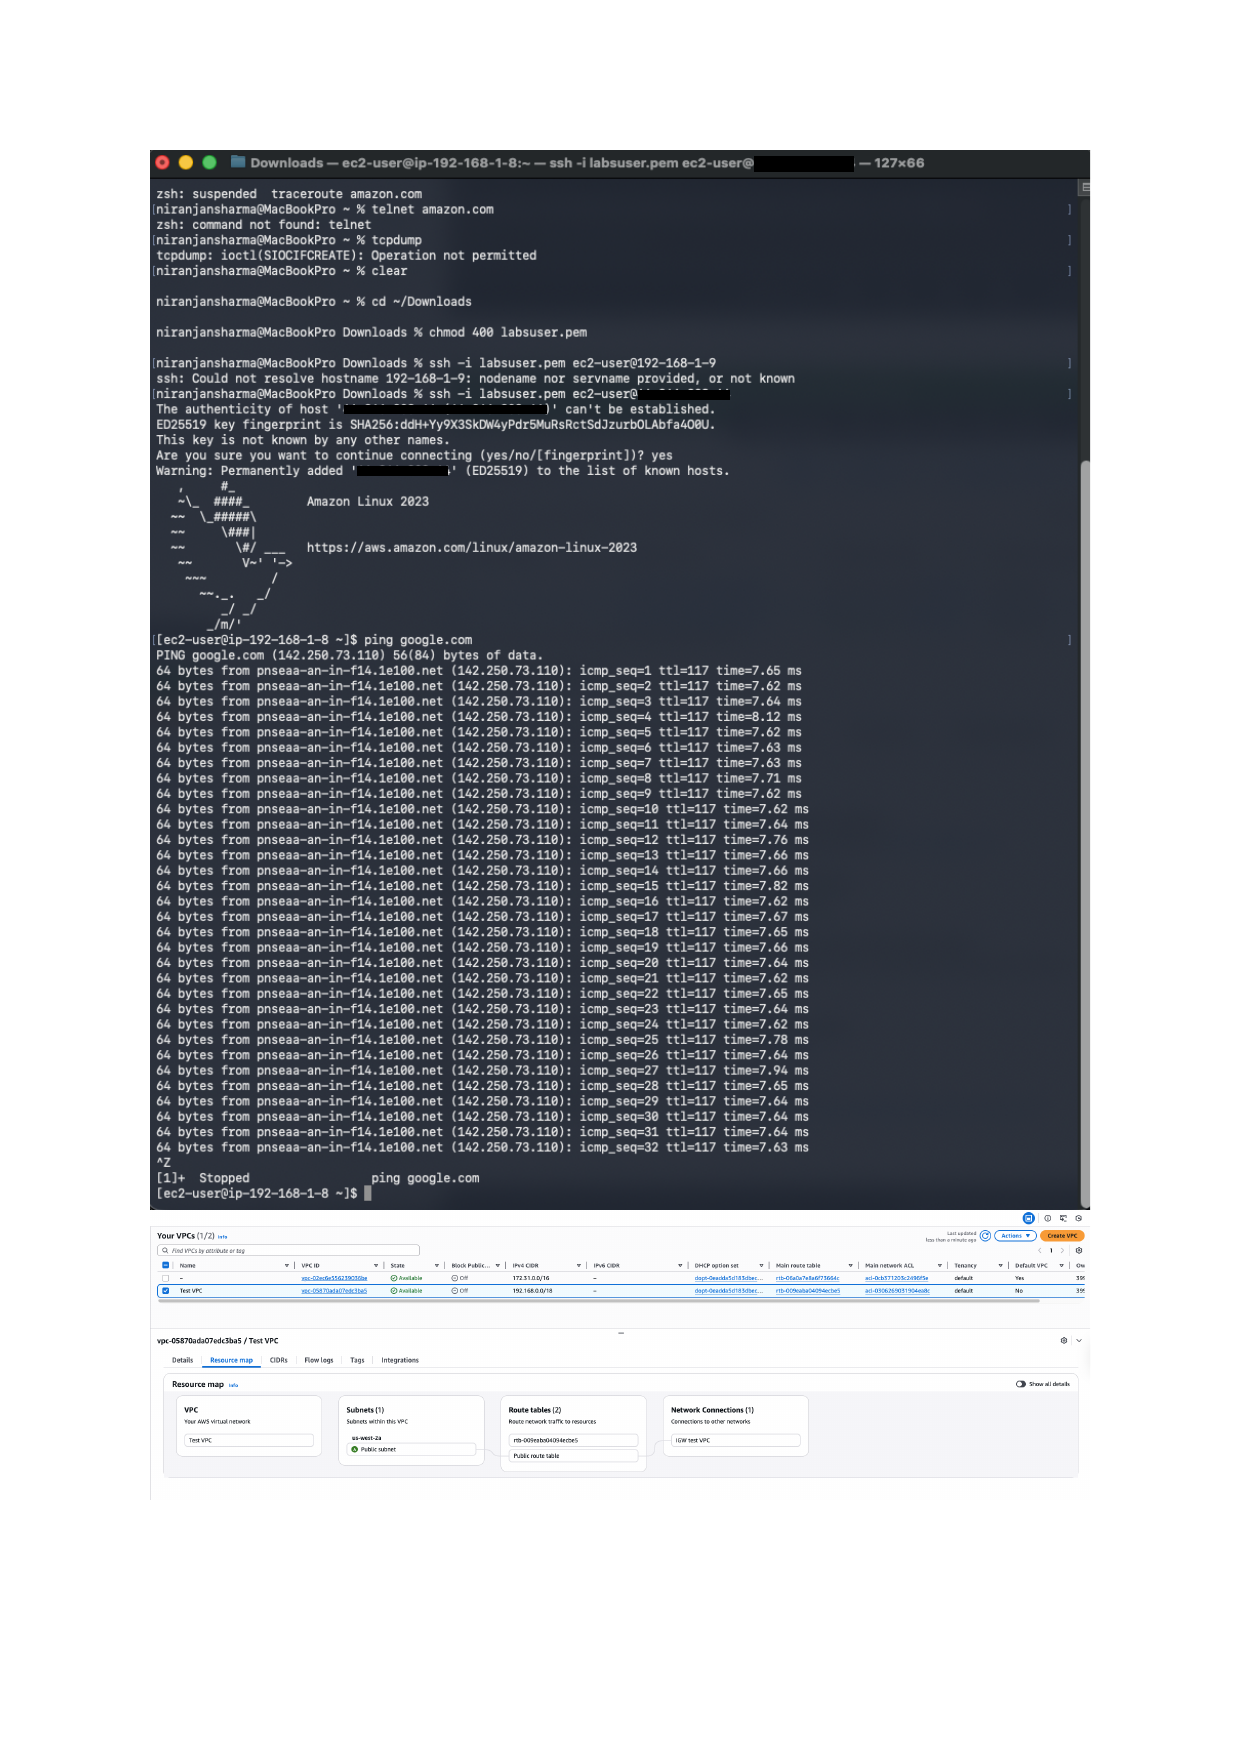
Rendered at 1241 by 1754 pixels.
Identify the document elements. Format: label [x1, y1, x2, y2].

picture [150, 150, 1091, 1500]
